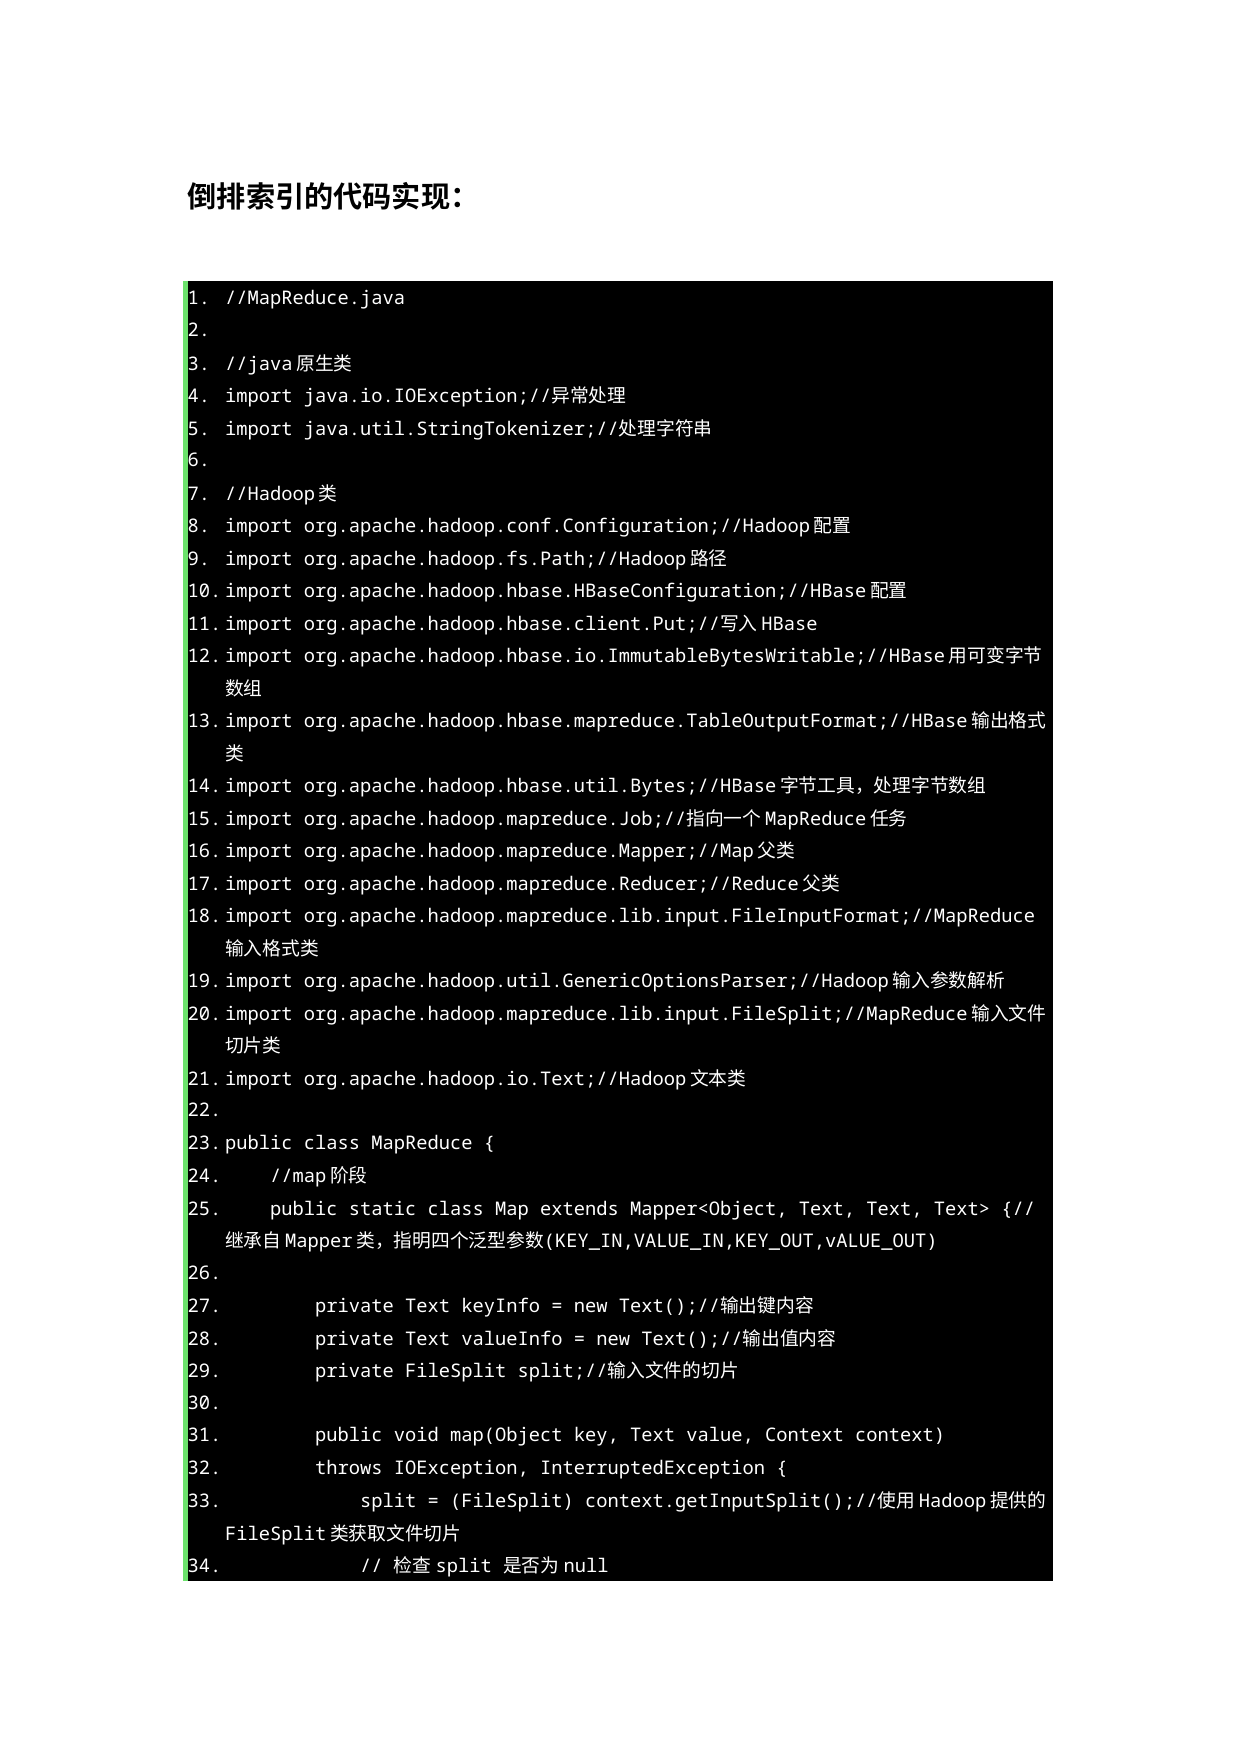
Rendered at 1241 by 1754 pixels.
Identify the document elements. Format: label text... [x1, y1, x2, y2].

text import java.util.StringTokenizer;//处理字符串 [188, 411, 1053, 443]
text import org.apache.hadoop.util.GenericOptionsParser;//Hadoop输入参数解析 [188, 963, 1053, 996]
text private FileSplit split;//输入文件的切片 [188, 1353, 1053, 1386]
text import org.apache.hadoop.hbase.io.ImmutableBytesWritable;//HBase用可变字节数组 [188, 638, 1053, 703]
text import org.apache.hadoop.hbase.mapreduce.TableOutputFormat;//HBase输出格式类 [188, 703, 1053, 768]
text public static class Map extends Mapper<Object, Text, Text, Text> {//继承自Mapper类，指明四个泛型参数(KEY_IN,VALUE_IN,KEY_OUT,vALUE_OUT) [188, 1191, 1053, 1256]
text import org.apache.hadoop.mapreduce.Job;//指向一个MapReduce任务 [188, 801, 1053, 833]
text import java.io.IOException;//异常处理 [188, 378, 1053, 411]
text //java原生类 [188, 346, 1053, 378]
text import org.apache.hadoop.conf.Configuration;//Hadoop配置 [188, 508, 1053, 541]
text import org.apache.hadoop.fs.Path;//Hadoop路径 [188, 541, 1053, 573]
text import org.apache.hadoop.hbase.util.Bytes;//HBase字节工具，处理字节数组 [188, 768, 1053, 801]
text import org.apache.hadoop.mapreduce.lib.input.FileInputFormat;//MapReduce输入格式类 [188, 898, 1053, 963]
text import org.apache.hadoop.mapreduce.Reducer;//Reduce父类 [188, 866, 1053, 898]
text //Hadoop类 [188, 476, 1053, 508]
text public class MapReduce { [188, 1126, 1053, 1158]
text import org.apache.hadoop.hbase.HBaseConfiguration;//HBase配置 [188, 573, 1053, 606]
text throws IOException, InterruptedException { [188, 1451, 1053, 1483]
text import org.apache.hadoop.mapreduce.lib.input.FileSplit;//MapReduce输入文件切片类 [188, 996, 1053, 1061]
text //map阶段 [188, 1158, 1053, 1191]
text import org.apache.hadoop.io.Text;//Hadoop文本类 [188, 1061, 1053, 1093]
text import org.apache.hadoop.mapreduce.Mapper;//Map父类 [188, 833, 1053, 866]
list //MapReduce.java [188, 281, 1053, 313]
subtitle 倒排索引的代码实现： [187, 162, 1053, 227]
text public void map(Object key, Text value, Context context) [188, 1418, 1053, 1451]
text private Text valueInfo = new Text();//输出值内容 [188, 1321, 1053, 1353]
text // 检查 split 是否为 null [188, 1548, 1053, 1581]
text import org.apache.hadoop.hbase.client.Put;//写入HBase [188, 606, 1053, 638]
text private Text keyInfo = new Text();//输出键内容 [188, 1288, 1053, 1321]
text split = (FileSplit) context.getInputSplit();//使用Hadoop提供的FileSplit类获取文件切片 [188, 1483, 1053, 1548]
